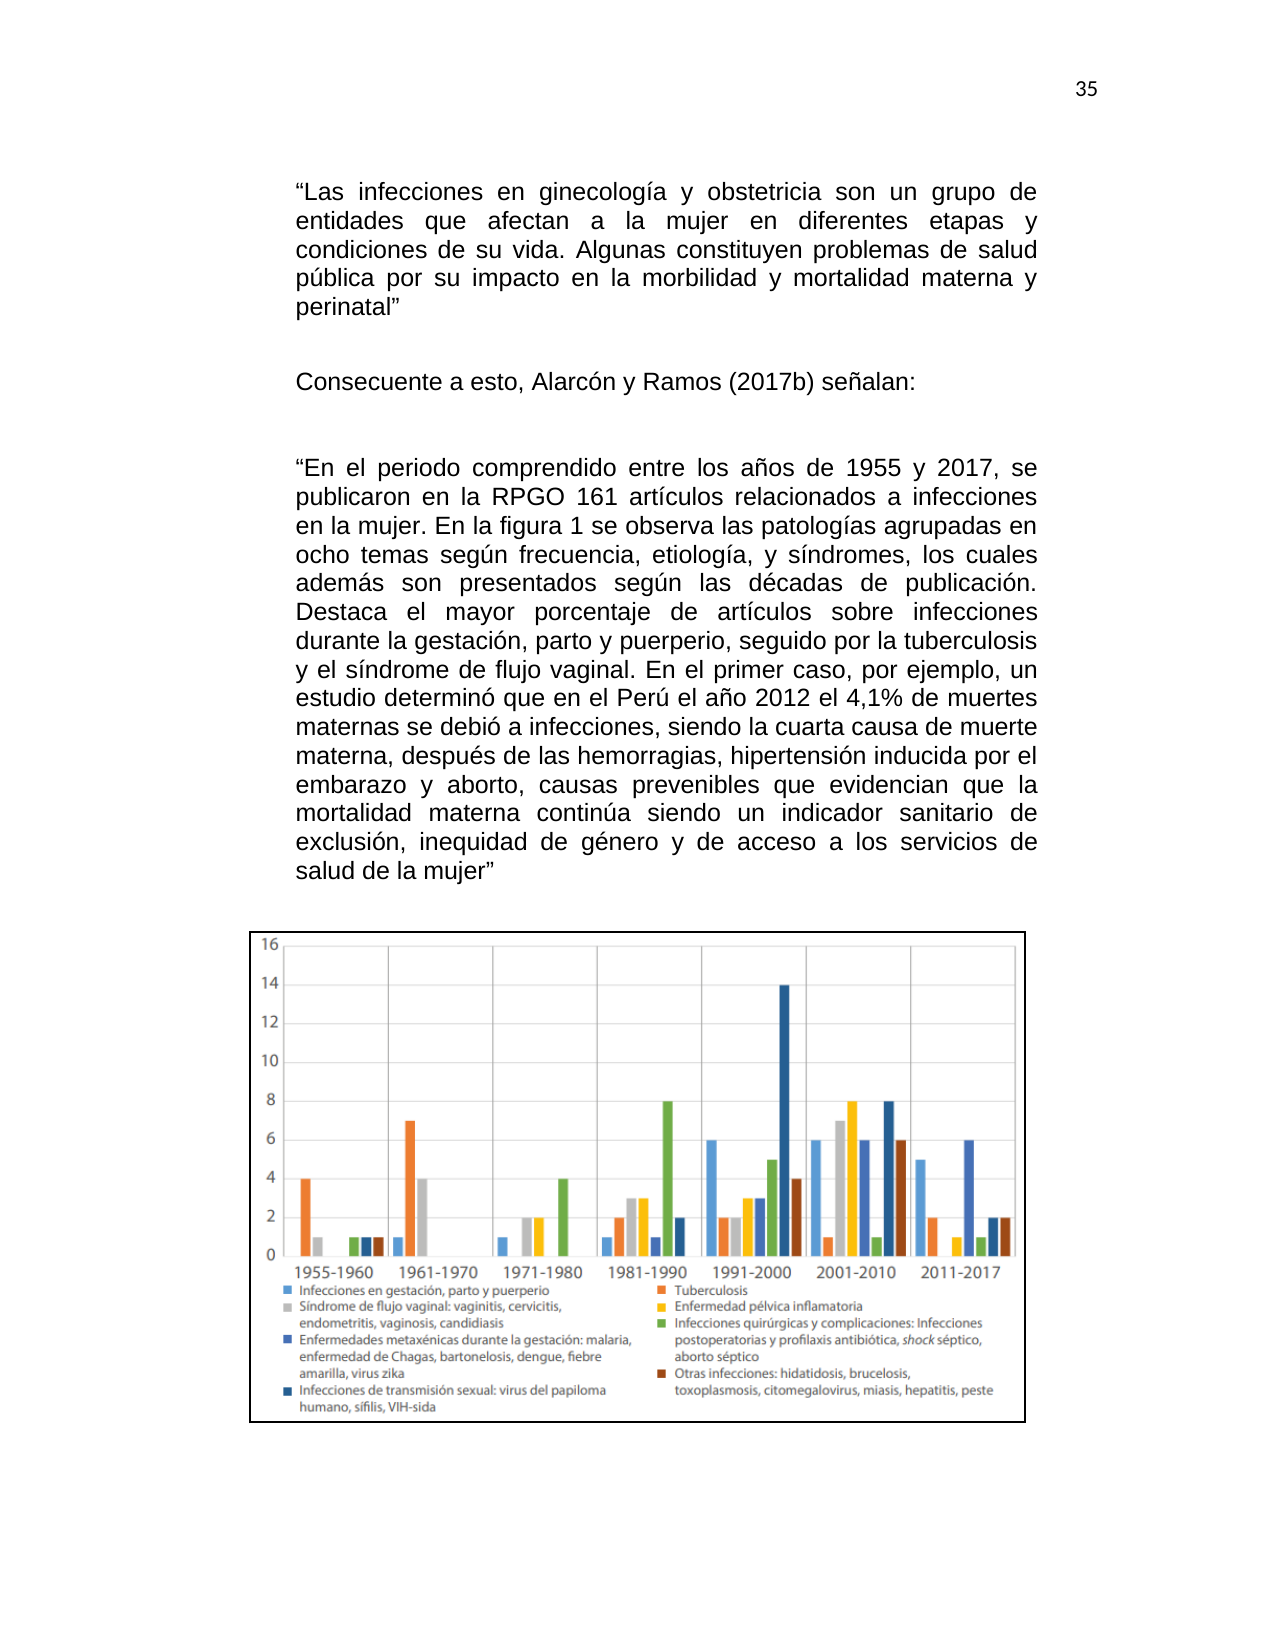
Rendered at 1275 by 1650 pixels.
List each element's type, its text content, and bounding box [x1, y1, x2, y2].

text “En el periodo comprendido entre los años de 1955 y 2017, se publicaron en la RPGO 161 artículos relacionados a infecciones en la mujer. En la figura 1 se observa las patologías agrupadas en ocho temas según frecuencia, etiología, y síndromes, los cuales además son presentados según las décadas de publicación. Destaca el mayor porcentaje de artículos sobre infecciones durante la gestación, parto y puerperio, seguido por la tuberculosis y el síndrome de flujo vaginal. En el primer caso, por ejemplo, un estudio determinó que en el Perú el año 2012 el 4,1% de muertes maternas se debió a infecciones, siendo la cuarta causa de muerte materna, después de las hemorragias, hipertensión inducida por el embarazo y aborto, causas prevenibles que evidencian que la mortalidad materna continúa siendo un indicador sanitario de exclusión, inequidad de género y de acceso a los servicios de salud de la mujer” [295, 453, 1039, 885]
picture [251, 933, 1024, 1421]
text Consecuente a esto, Alarcón y Ramos (2017b) señalan: [236, 367, 1098, 396]
text “Las infecciones en ginecología y obstetricia son un grupo de entidades que afectan a la mujer en diferentes etapas y condiciones de su vida. Algunas constituyen problemas de salud pública por su impacto en la morbilidad y mortalidad materna y perinatal” [295, 177, 1039, 321]
